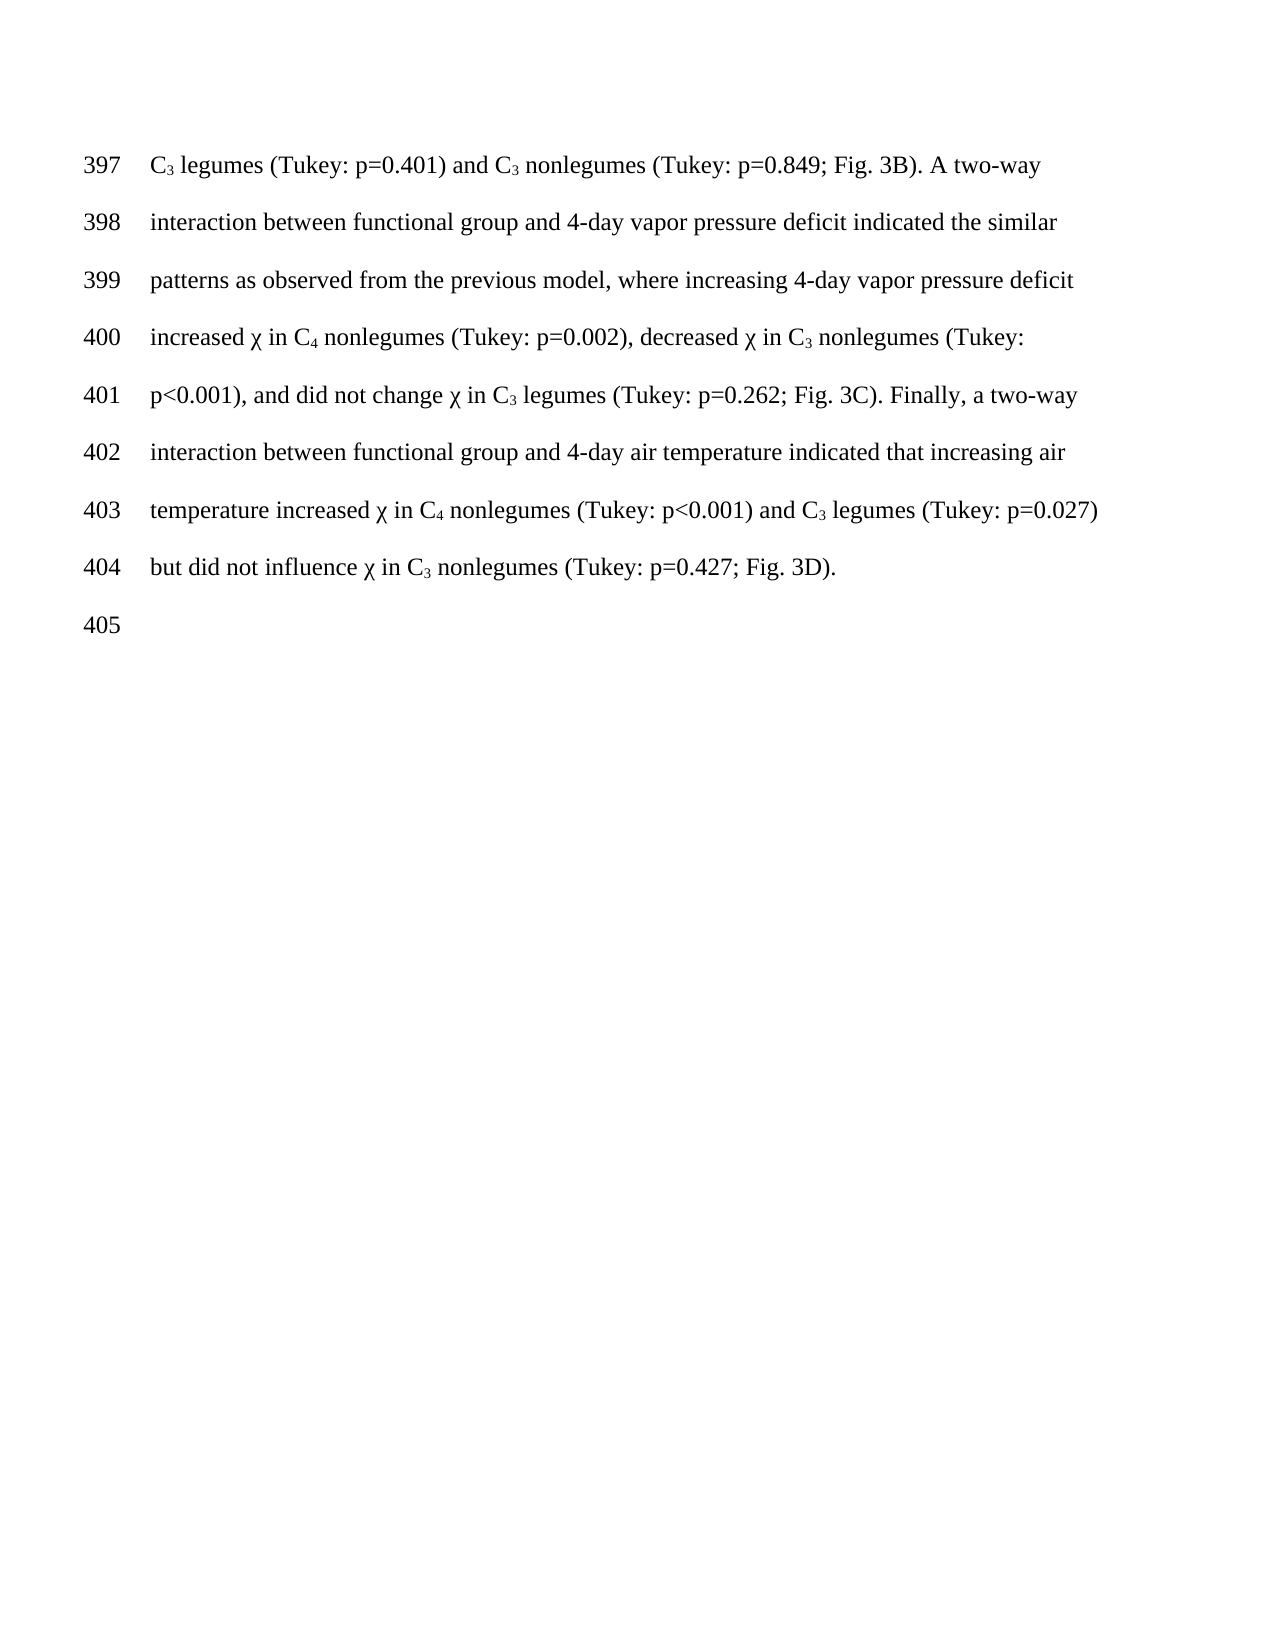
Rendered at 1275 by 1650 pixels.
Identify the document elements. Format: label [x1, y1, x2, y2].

text [150, 150, 1125, 581]
